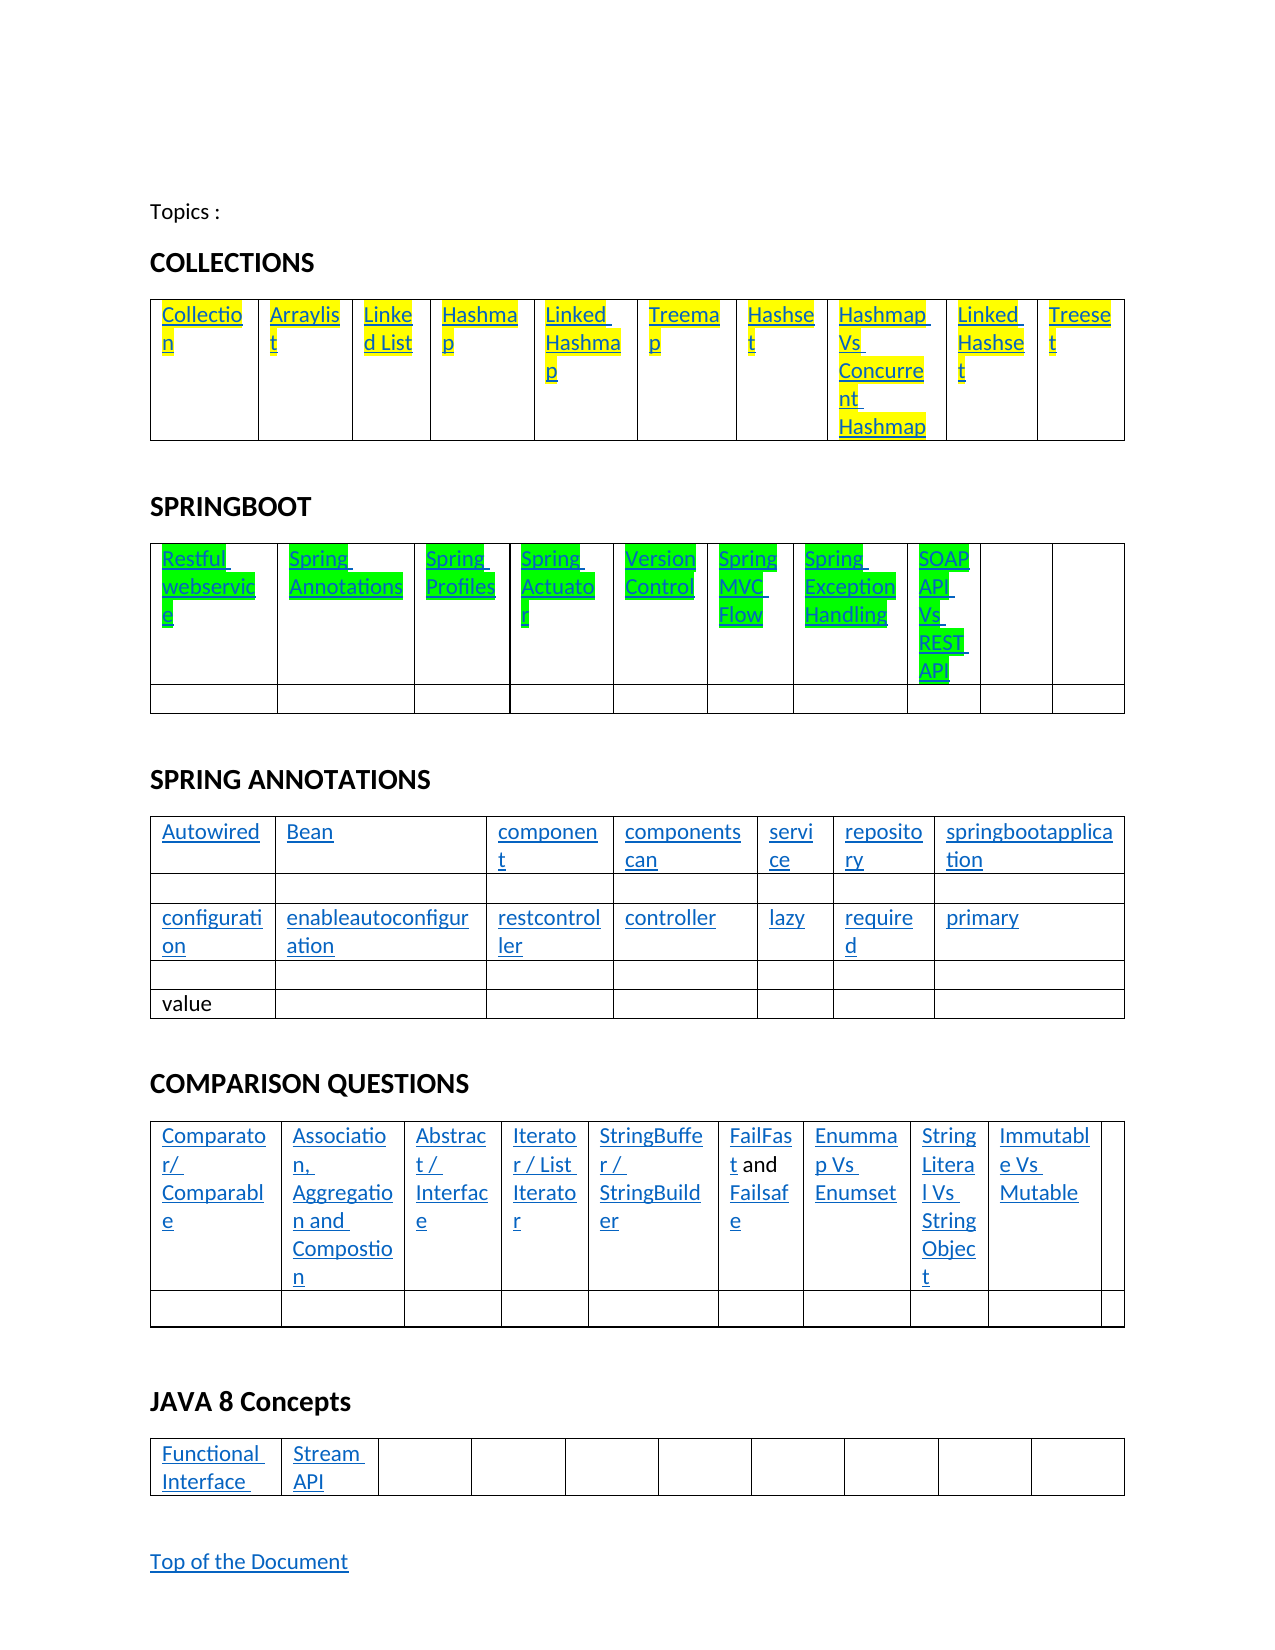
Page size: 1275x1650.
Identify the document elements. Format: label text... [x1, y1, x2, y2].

table_header Version Control [614, 544, 707, 684]
table_header Iterator / List Iterator [502, 1122, 588, 1290]
table_cell [614, 961, 757, 988]
text Topics : [150, 197, 1125, 225]
table_header Comparator/ Comparable [151, 1122, 281, 1290]
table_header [151, 1439, 281, 1495]
table_header [379, 1439, 471, 1495]
table_cell [487, 961, 613, 988]
table_header [939, 1439, 1031, 1495]
table_cell [487, 874, 613, 902]
table_cell [276, 961, 486, 988]
table_cell [834, 961, 934, 988]
table_header Spring Actuator [511, 544, 613, 684]
table_cell [719, 1291, 803, 1326]
table_header [1032, 1439, 1124, 1495]
table_header Bean [276, 817, 486, 873]
table_cell [989, 1291, 1101, 1326]
table_cell [151, 874, 275, 902]
table_header springbootapplication [935, 817, 1124, 873]
table_header Treemap [638, 300, 736, 440]
table_header repository [834, 817, 934, 873]
table_cell required [834, 904, 934, 959]
table_header Stream API [282, 1439, 378, 1495]
table_header Spring Exception Handling [794, 544, 907, 684]
table_header Hashmap Vs Concurrent Hashmap [858, 300, 946, 440]
table_header service [758, 817, 833, 873]
table_header Linked List [353, 300, 430, 440]
table_cell [415, 685, 509, 713]
text SPRING ANNOTATIONS [150, 761, 1125, 797]
table_cell [511, 685, 613, 713]
table_cell [935, 874, 1124, 902]
table_header Spring Annotations [278, 544, 414, 684]
table_cell [804, 1291, 910, 1326]
table_cell [151, 685, 277, 713]
table_cell [834, 874, 934, 902]
text JAVA 8 Concepts [150, 1383, 1125, 1418]
text SPRINGBOOT [150, 488, 1125, 523]
table_header Treeset [1038, 300, 1124, 440]
table_header Spring MVC Flow [708, 544, 793, 684]
table_header Linked Hashmap [535, 300, 637, 440]
table_header Spring Profiles [415, 544, 509, 684]
table_header [1102, 1122, 1124, 1290]
table_header [1053, 544, 1124, 684]
table_cell [935, 961, 1124, 988]
table_header Enummap Vs Enumset [804, 1122, 910, 1290]
table_header [752, 1439, 844, 1495]
table_header SOAP API Vs REST API [940, 544, 980, 684]
table_cell [1102, 1291, 1124, 1326]
table_cell controller [614, 904, 757, 959]
table_cell [282, 1291, 404, 1326]
table_header [659, 1439, 751, 1495]
table_header [472, 1439, 565, 1495]
table_cell [758, 961, 833, 988]
table_header component [487, 817, 613, 873]
table_cell [758, 874, 833, 902]
table_cell restcontroller [487, 904, 613, 959]
table_cell [1053, 685, 1124, 713]
table_cell [278, 685, 414, 713]
table_cell [834, 990, 934, 1018]
table_header Restful webservice [151, 544, 277, 684]
table_cell [794, 685, 907, 713]
table_header Hashmap [431, 300, 534, 440]
table_header [981, 544, 1052, 684]
table_cell [487, 990, 613, 1018]
table_header componentscan [614, 817, 757, 873]
table_cell enableautoconfiguration [276, 904, 486, 959]
table_cell value [151, 990, 275, 1018]
table_header Autowired [151, 817, 275, 873]
table_header Immutable Vs Mutable [989, 1122, 1101, 1290]
table_cell lazy [758, 904, 833, 959]
table_header Arraylist [259, 300, 352, 440]
table_cell [908, 685, 980, 713]
table_cell [276, 874, 486, 902]
table_cell [502, 1291, 588, 1326]
table_header Linked Hashset [947, 300, 1037, 440]
table_cell [276, 990, 486, 1018]
table_header Hashset [737, 300, 827, 440]
table_cell [758, 990, 833, 1018]
table_cell [151, 1291, 281, 1326]
text COMPARISON QUESTIONS [150, 1066, 1125, 1101]
table_cell [589, 1291, 718, 1326]
table_cell [708, 685, 793, 713]
table_cell [911, 1291, 988, 1326]
table_header String Literal Vs String Object [911, 1122, 988, 1290]
table_header Collection [151, 300, 258, 440]
table_header [845, 1439, 938, 1495]
table_header Association, Aggregation and Compostion [282, 1122, 404, 1290]
table_cell [935, 990, 1124, 1018]
text COLLECTIONS [150, 244, 1125, 279]
table_header FailFast and Failsafe [719, 1122, 803, 1290]
table_cell [614, 874, 757, 902]
table_cell [151, 961, 275, 988]
table_header StringBuffer / StringBuilder [589, 1122, 718, 1290]
table_cell [405, 1291, 501, 1326]
table_cell primary [935, 904, 1124, 959]
table_header Abstract / Interface [405, 1122, 501, 1290]
table_cell [614, 990, 757, 1018]
table_cell [614, 685, 707, 713]
table_header [566, 1439, 658, 1495]
table_cell configuration [151, 904, 275, 959]
table_cell [981, 685, 1052, 713]
